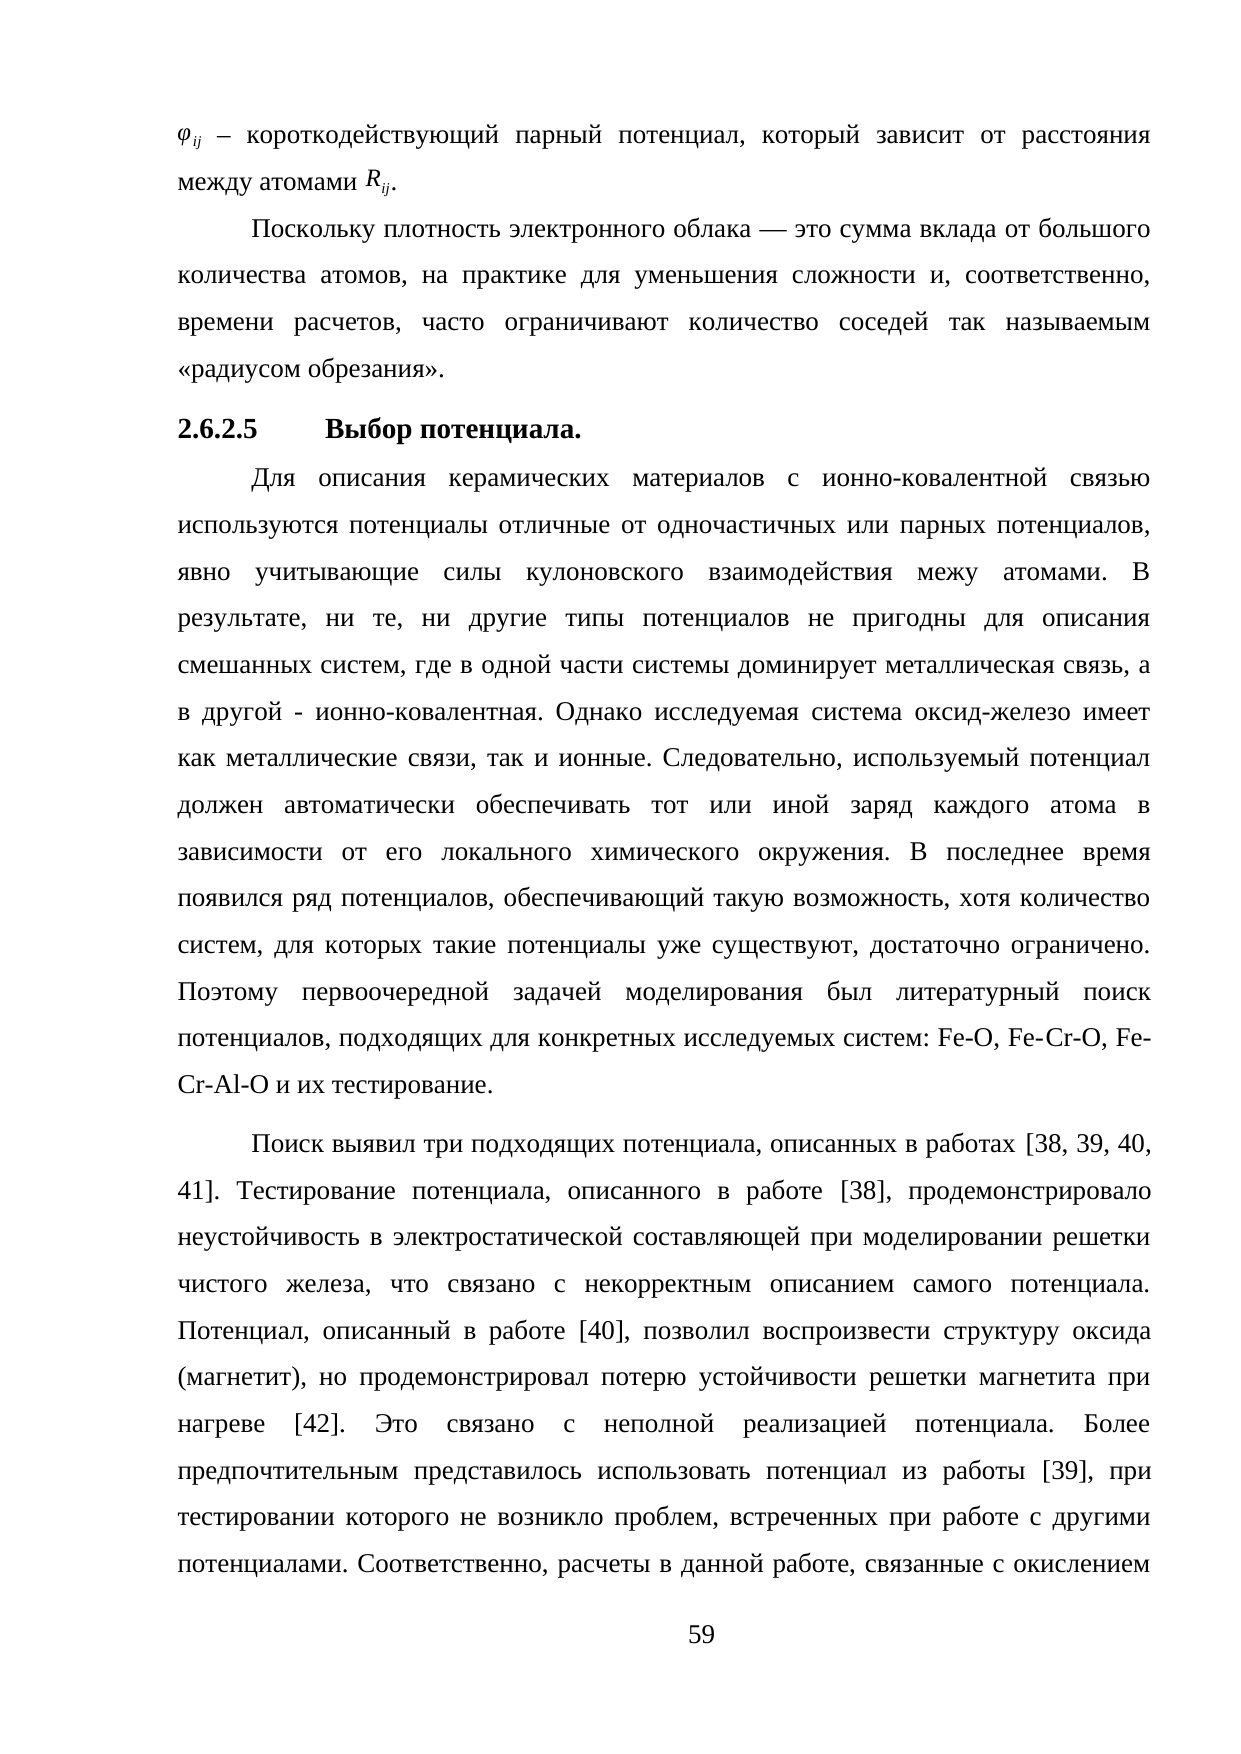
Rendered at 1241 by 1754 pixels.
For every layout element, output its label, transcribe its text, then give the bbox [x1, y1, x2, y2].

text Для описания керамических материалов с ионно-ковалентной связью используются потенциалы отличные от одночастичных или парных потенциалов, явно учитывающие силы кулоновского взаимодействия межу атомами. В результате, ни те, ни другие типы потенциалов не пригодны для описания смешанных систем, где в одной части системы доминирует металлическая связь, а в другой - ионно-ковалентная. Однако исследуемая система оксид-железо имеет как металлические связи, так и ионные. Следовательно, используемый потенциал должен автоматически обеспечивать тот или иной заряд каждого атома в зависимости от его локального химического окружения. В последнее время появился ряд потенциалов, обеспечивающий такую возможность, хотя количество систем, для которых такие потенциалы уже существуют, достаточно ограничено. Поэтому первоочередной задачей моделирования был литературный поиск потенциалов, подходящих для конкретных исследуемых систем: Fe-O, Fe-Cr-O, Fe-Cr-Al-O и их тестирование. [177, 461, 1152, 1099]
text Поскольку плотность электронного облака — это сумма вклада от большого количества атомов, на практике для уменьшения сложности и, соответственно, времени расчетов, часто ограничивают количество соседей так называемым «радиусом обрезания». [177, 212, 1152, 383]
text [177, 1127, 1152, 1578]
subtitle Выбор потенциала. [177, 411, 1152, 444]
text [177, 118, 1152, 196]
